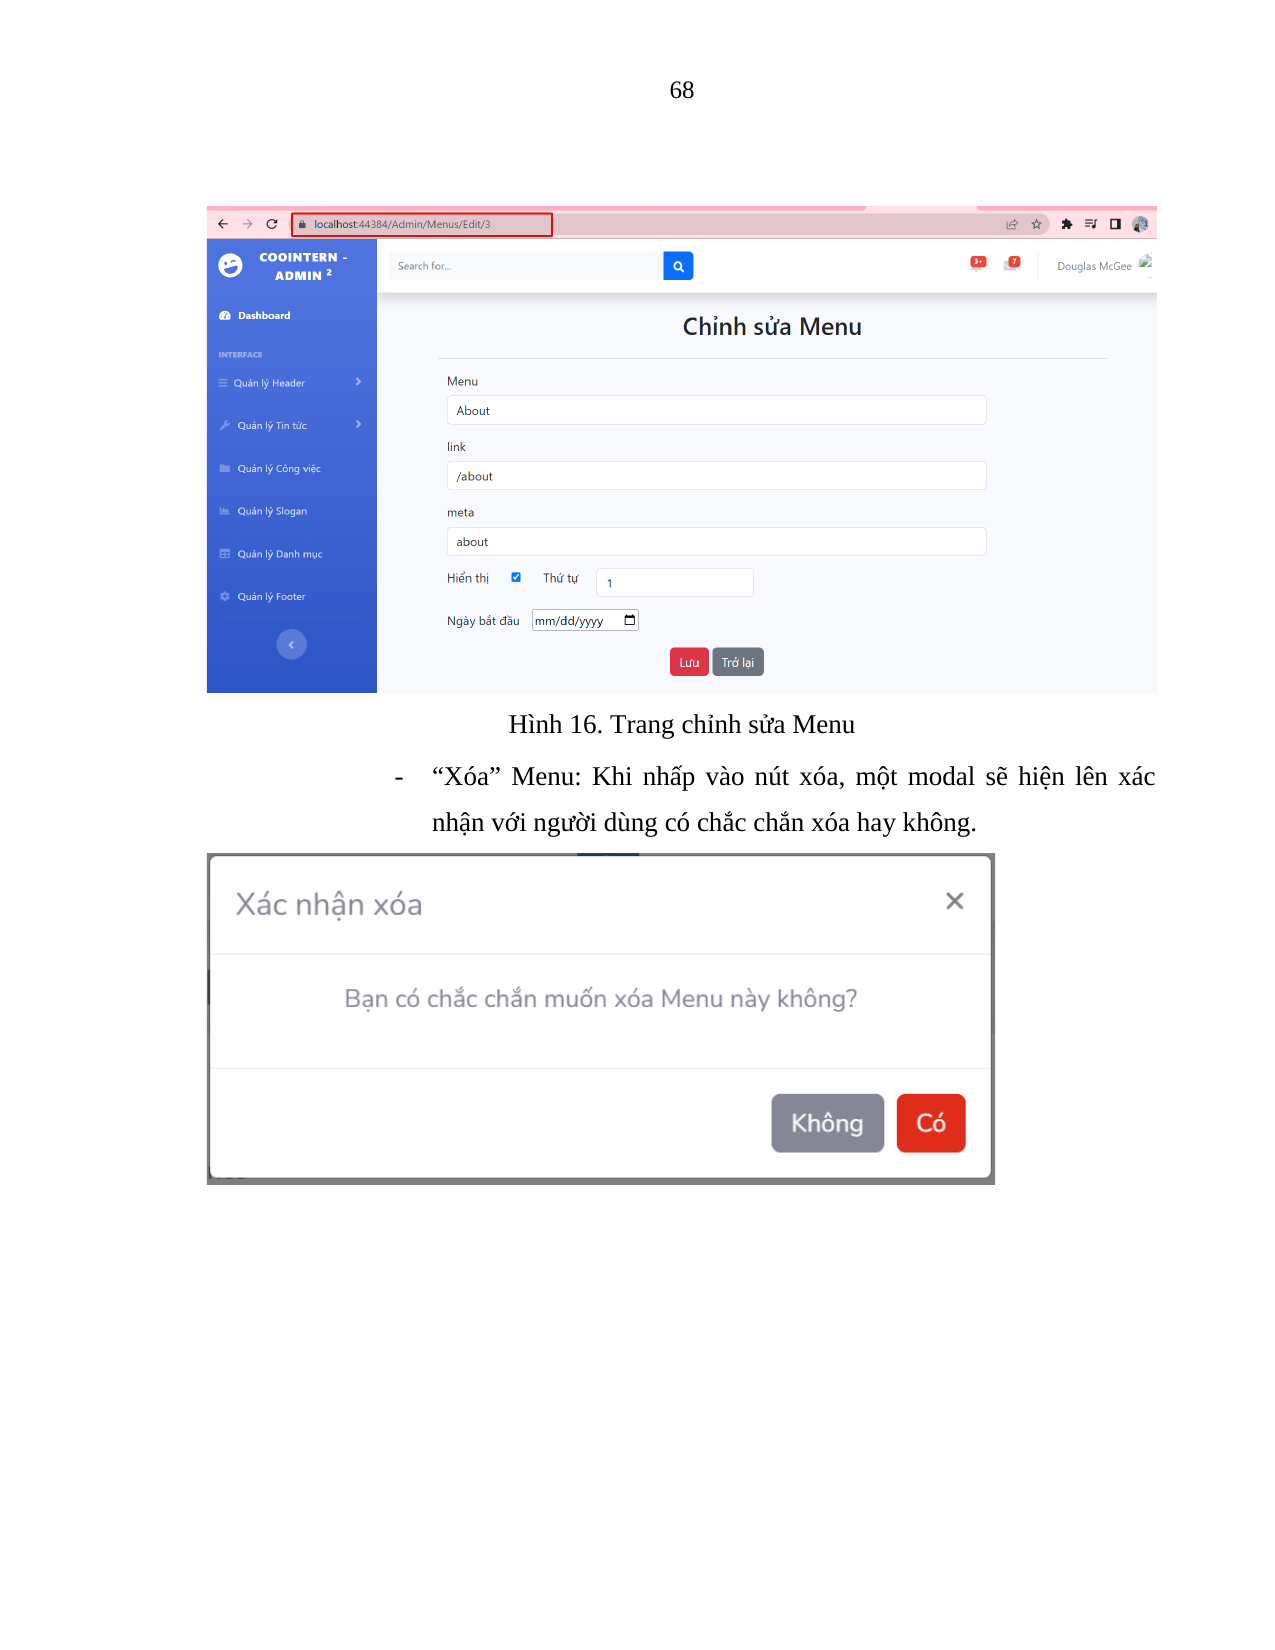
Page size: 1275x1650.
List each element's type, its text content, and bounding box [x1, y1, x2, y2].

picture [206, 853, 996, 1185]
picture [206, 206, 1157, 693]
list “Xóa” Menu: Khi nhấp vào nút xóa, một modal sẽ hiện lên xác nhận với người dùng có chắc chắn xóa hay không. [394, 760, 1157, 837]
